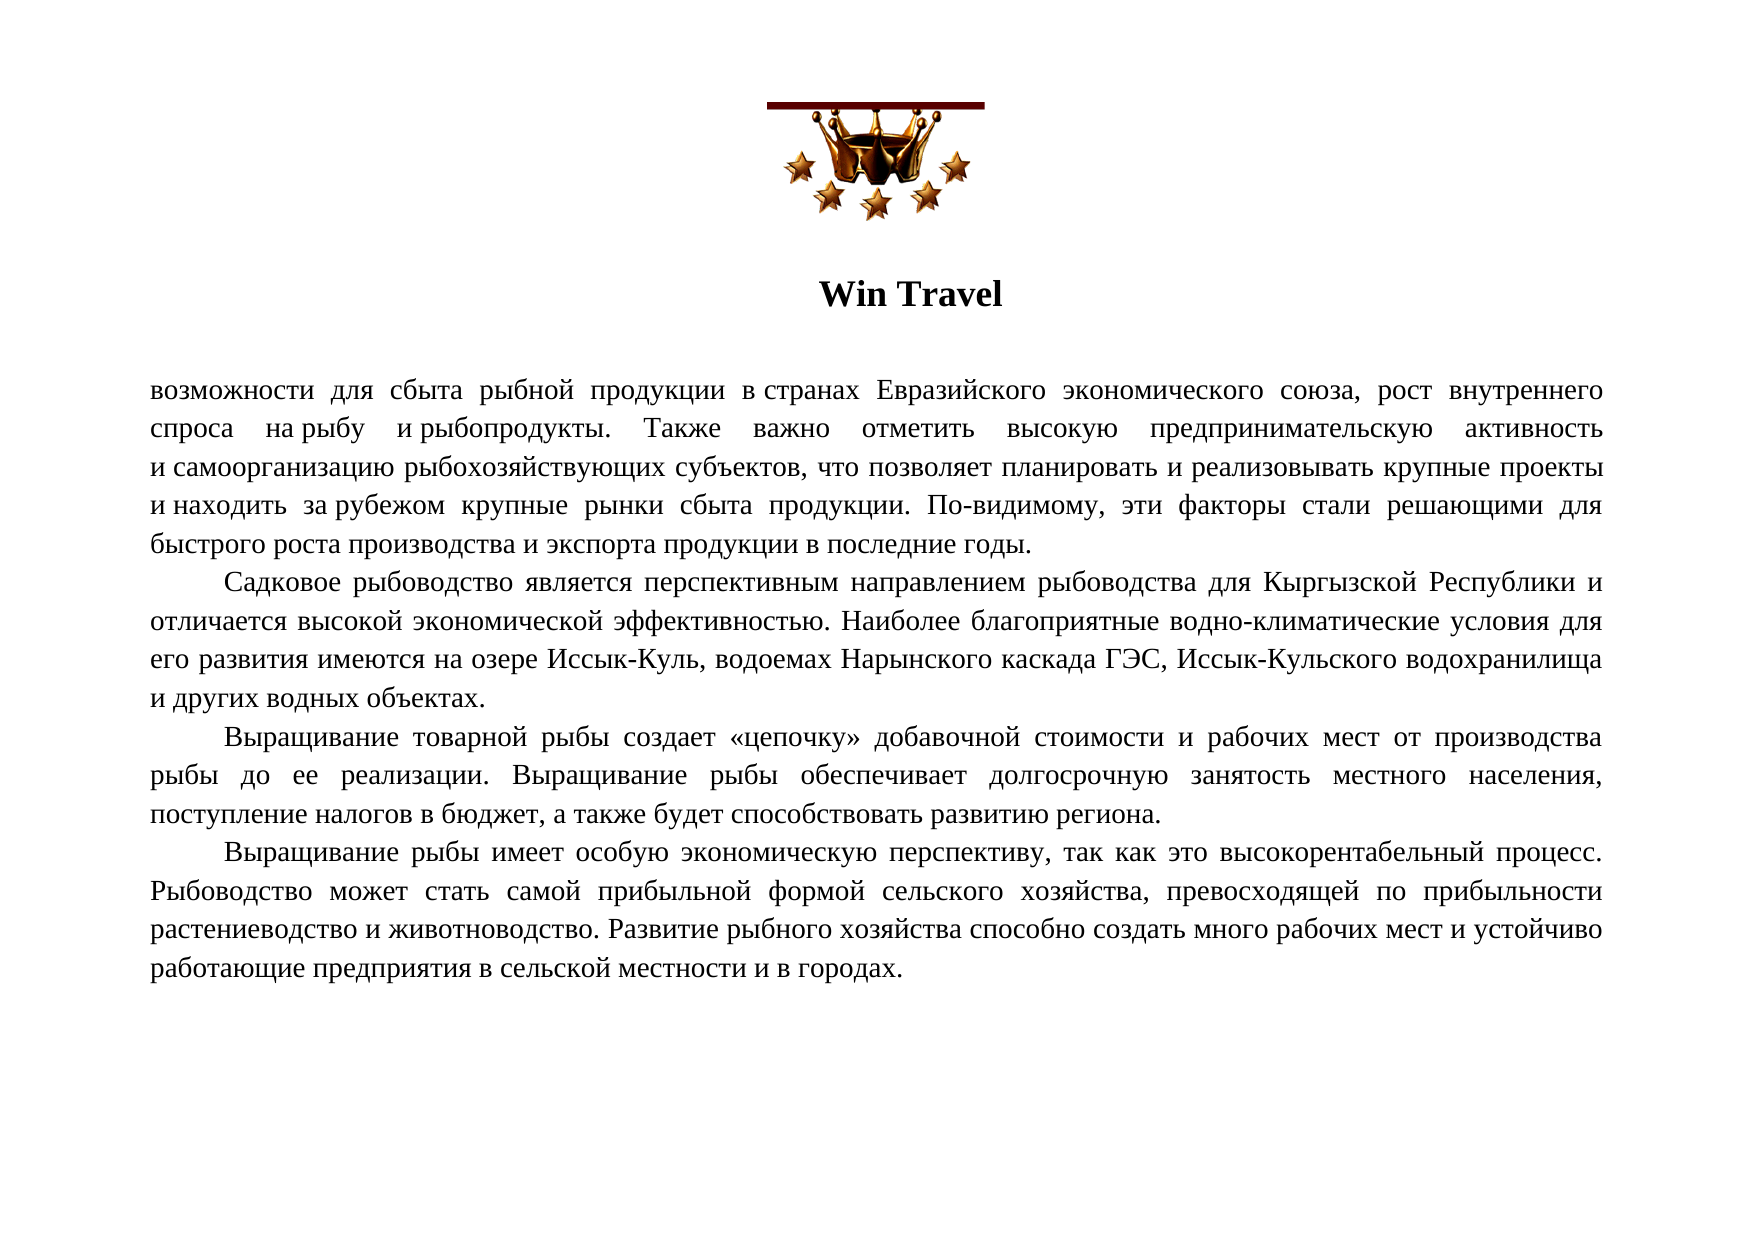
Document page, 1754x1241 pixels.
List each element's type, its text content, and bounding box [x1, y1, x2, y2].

text Садковое рыбоводство является перспективным направлением рыбоводства для Кыргызской Республики и отличается высокой экономической эффективностью. Наиболее благоприятные водно-климатические условия для его развития имеются на озере Иссык-Куль, водоемах Нарынского каскада ГЭС, Иссык-Кульского водохранилища и других водных объектах. [150, 564, 1604, 714]
text Выращивание товарной рыбы создает «цепочку» добавочной стоимости и рабочих мест от производства рыбы до ее реализации. Выращивание рыбы обеспечивает долгосрочную занятость местного населения, поступление налогов в бюджет, а также будет способствовать развитию региона. [150, 719, 1604, 829]
picture [767, 102, 985, 221]
text Выращивание рыбы имеет особую экономическую перспективу, так как это высокорентабельный процесс. Рыбоводство может стать самой прибыльной формой сельского хозяйства, превосходящей по прибыльности растениеводство и животноводство. Развитие рыбного хозяйства способно создать много рабочих мест и устойчиво работающие предприятия в сельской местности и в городах. [150, 834, 1604, 983]
